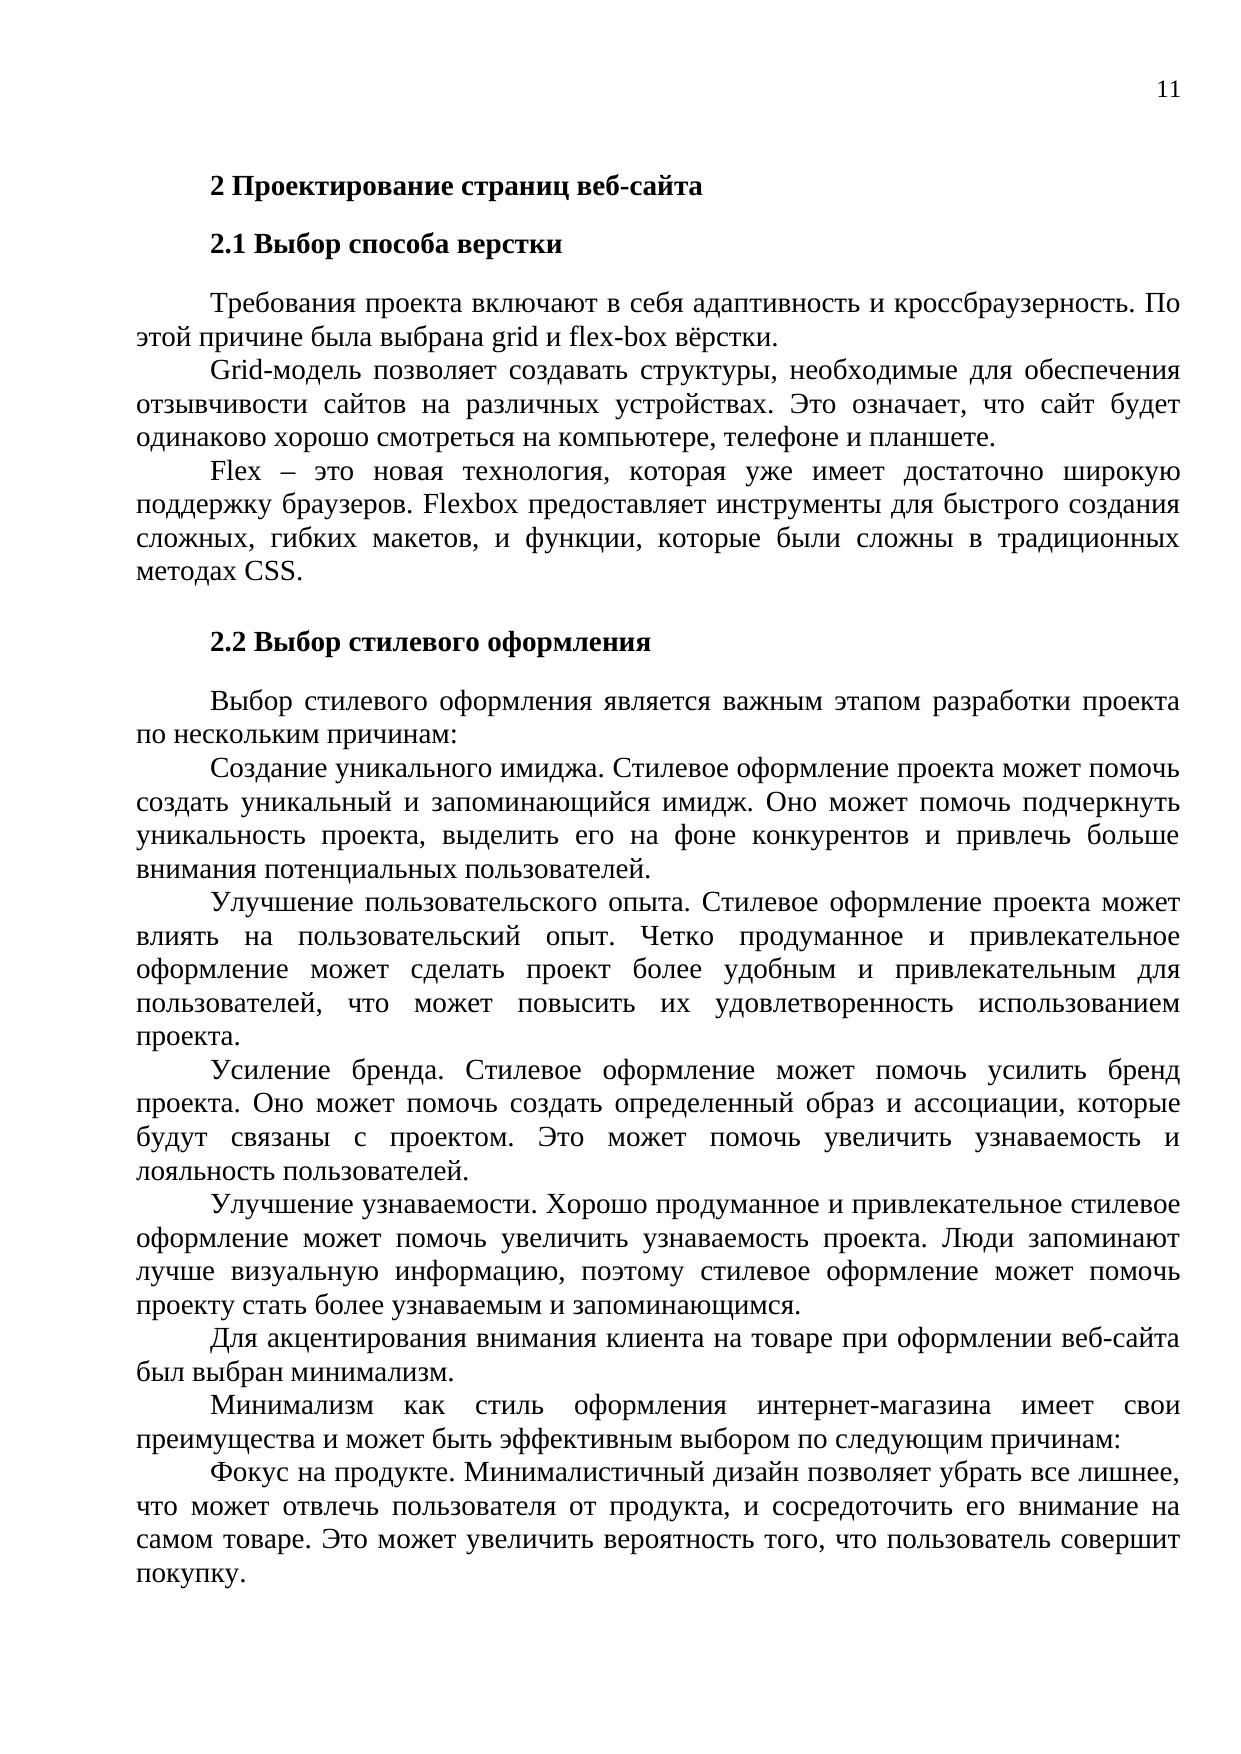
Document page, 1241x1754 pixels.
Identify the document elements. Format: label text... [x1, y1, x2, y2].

text Требования проекта включают в себя адаптивность и кроссбраузерность. По этой причине была выбрана grid и flex-box вёрстки. [136, 285, 1181, 352]
text Flex – это новая технология, которая уже имеет достаточно широкую поддержку браузеров. Flexbox предоставляет инструменты для быстрого создания сложных, гибких макетов, и функции, которые были сложны в традиционных методах CSS. [136, 453, 1181, 587]
text Выбор стилевого оформления является важным этапом разработки проекта по нескольким причинам: [136, 683, 1181, 750]
text 2.1 Выбор способа верстки [136, 227, 1181, 260]
text Создание уникального имиджа. Стилевое оформление проекта может помочь создать уникальный и запоминающийся имидж. Оно может помочь подчеркнуть уникальность проекта, выделить его на фоне конкурентов и привлечь больше внимания потенциальных пользователей. [136, 750, 1181, 884]
text 2.2 Выбор стилевого оформления [136, 624, 1181, 658]
text Усиление бренда. Стилевое оформление может помочь усилить бренд проекта. Оно может помочь создать определенный образ и ассоциации, которые будут связаны с проектом. Это может помочь увеличить узнаваемость и лояльность пользователей. [136, 1052, 1181, 1186]
text Улучшение узнаваемости. Хорошо продуманное и привлекательное стилевое оформление может помочь увеличить узнаваемость проекта. Люди запоминают лучше визуальную информацию, поэтому стилевое оформление может помочь проекту стать более узнаваемым и запоминающимся. [136, 1186, 1181, 1320]
text Улучшение пользовательского опыта. Стилевое оформление проекта может влиять на пользовательский опыт. Четко продуманное и привлекательное оформление может сделать проект более удобным и привлекательным для пользователей, что может повысить их удовлетворенность использованием проекта. [136, 884, 1181, 1052]
text Для акцентирования внимания клиента на товаре при оформлении веб-сайта был выбран минимализм. [136, 1320, 1181, 1387]
text Grid-модель позволяет создавать структуры, необходимые для обеспечения отзывчивости сайтов на различных устройствах. Это означает, что сайт будет одинаково хорошо смотреться на компьютере, телефоне и планшете. [136, 352, 1181, 453]
text 2 Проектирование страниц веб-сайта [136, 168, 1181, 202]
text Минимализм как стиль оформления интернет-магазина имеет свои преимущества и может быть эффективным выбором по следующим причинам: [136, 1387, 1181, 1454]
text Фокус на продукте. Минималистичный дизайн позволяет убрать все лишнее, что может отвлечь пользователя от продукта, и сосредоточить его внимание на самом товаре. Это может увеличить вероятность того, что пользователь совершит покупку. [136, 1454, 1181, 1589]
